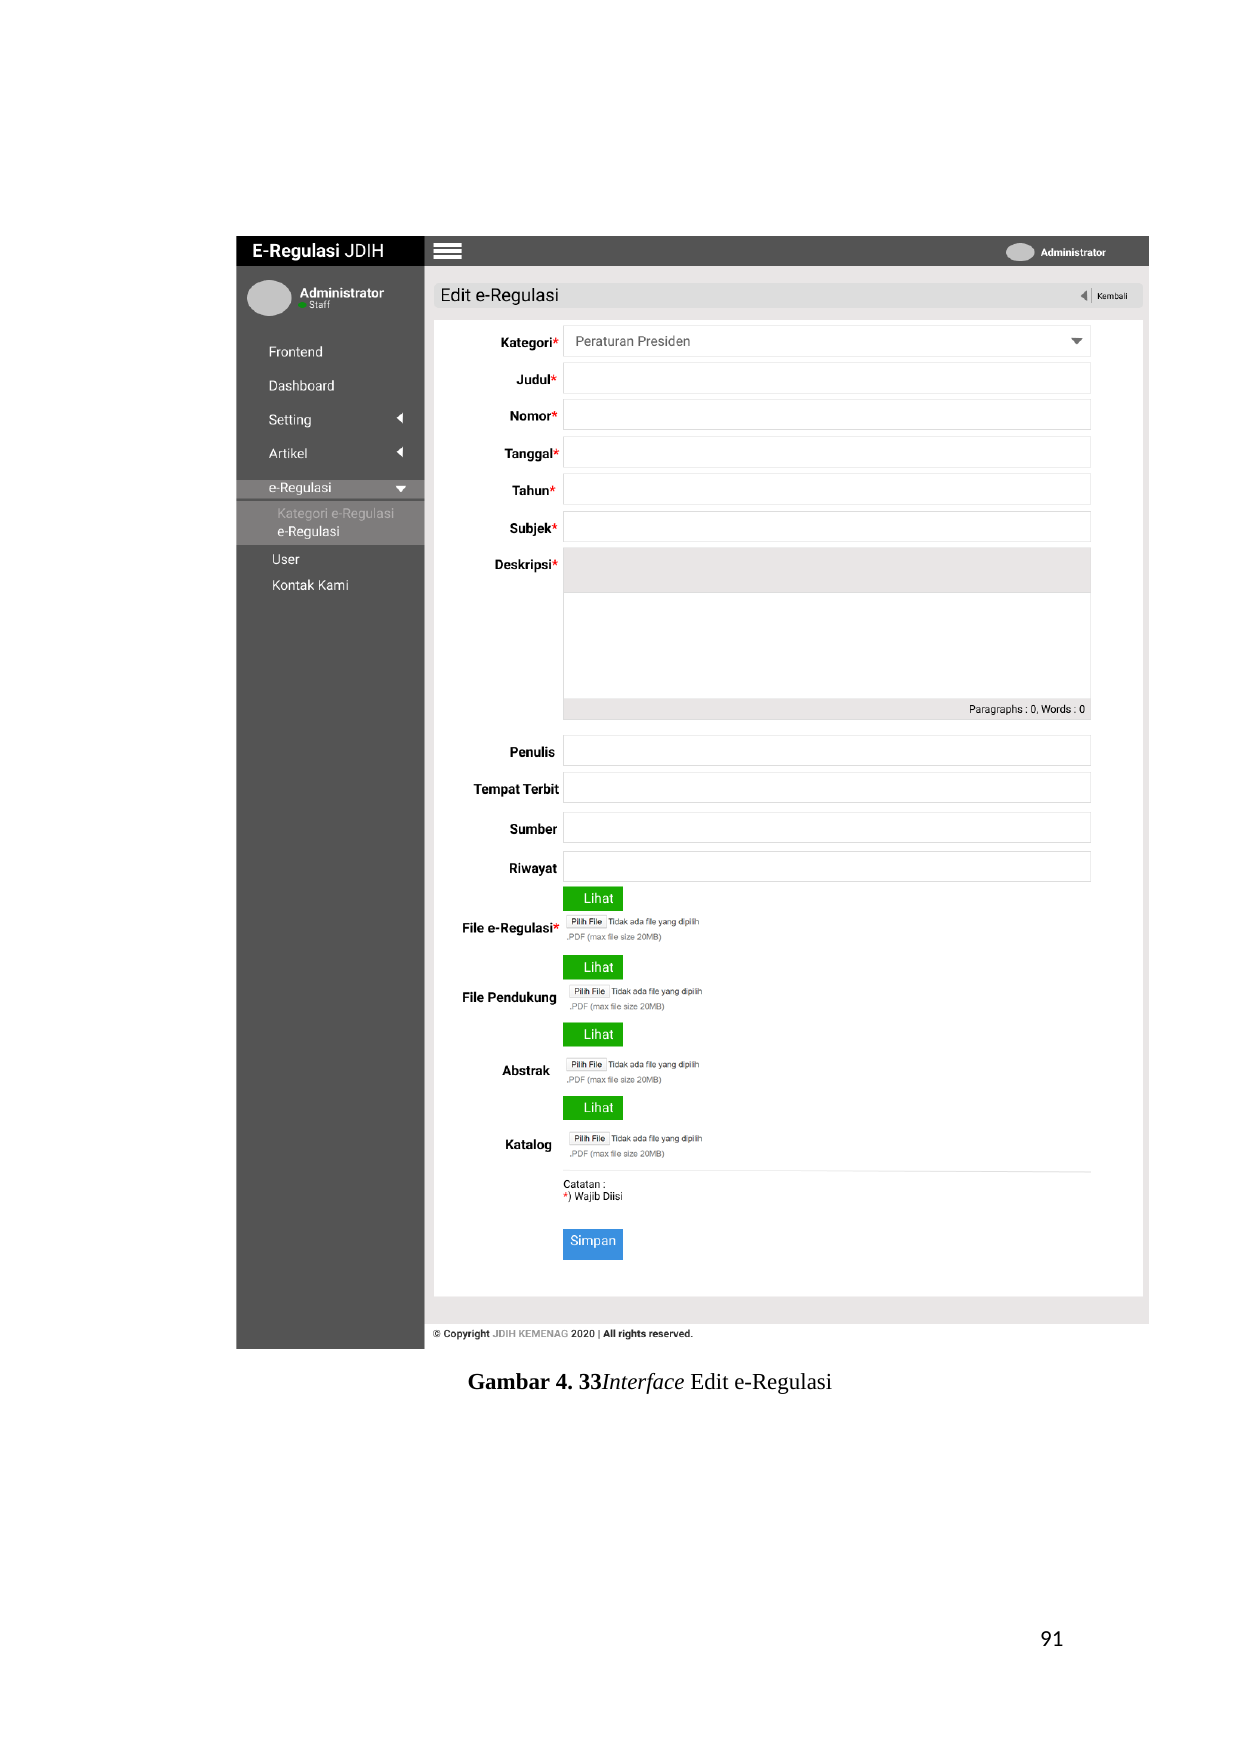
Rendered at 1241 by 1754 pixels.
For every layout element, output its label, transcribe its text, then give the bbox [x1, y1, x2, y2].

text Gambar 4. 33Interface Edit e-Regulasi [236, 1368, 1063, 1394]
picture [236, 236, 1149, 1349]
